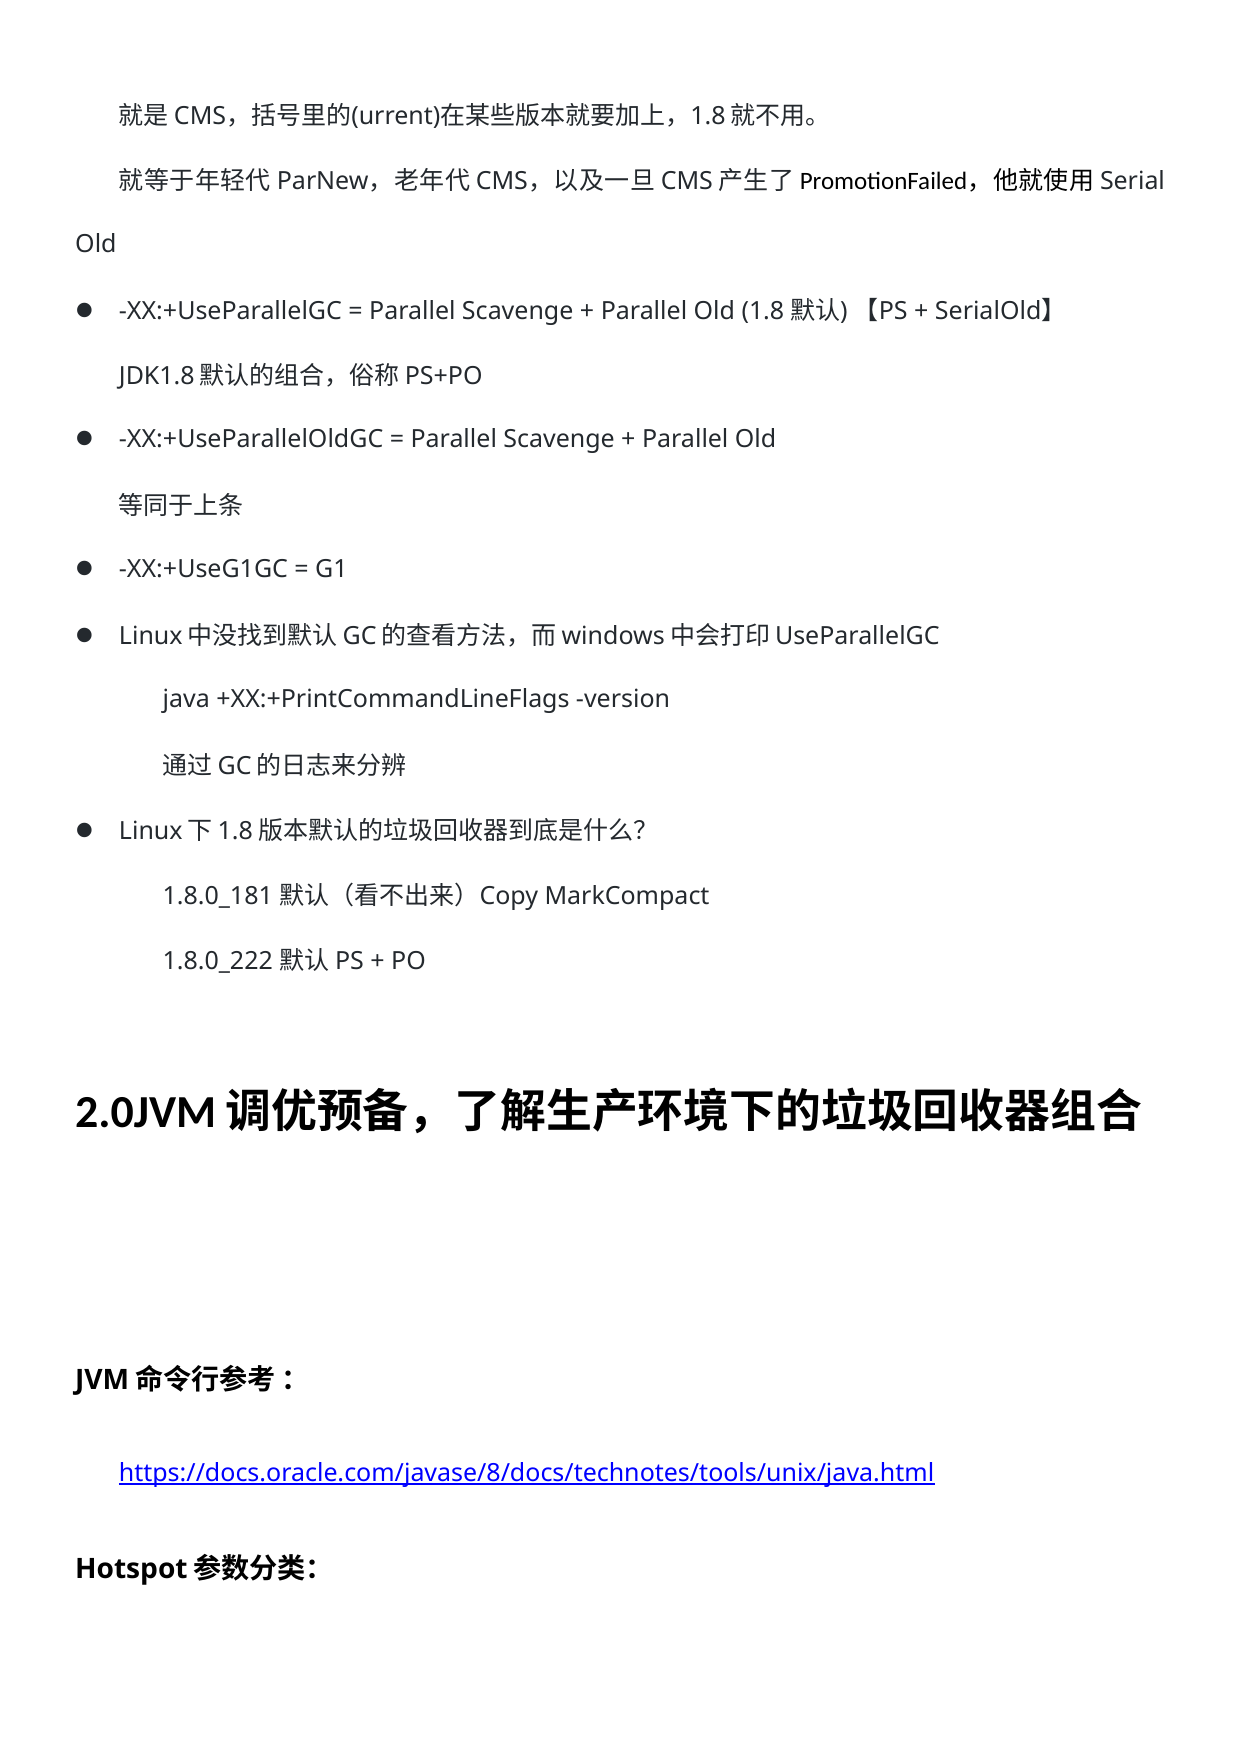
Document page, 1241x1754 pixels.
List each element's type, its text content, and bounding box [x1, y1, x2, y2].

list Linux中没找到默认GC的查看方法，而windows中会打印UseParallelGC [75, 601, 1165, 666]
list -XX:+UseG1GC = G1 [75, 536, 1165, 601]
text 1.8.0_222 默认 PS + PO [119, 926, 1165, 991]
text 通过GC的日志来分辨 [119, 731, 1165, 796]
list -XX:+UseParallelOldGC = Parallel Scavenge + Parallel Old [75, 406, 1165, 471]
text JDK1.8默认的组合，俗称PS+PO [75, 341, 1165, 406]
text https://docs.oracle.com/javase/8/docs/technotes/tools/unix/java.html [75, 1439, 1165, 1504]
text 就是CMS，括号里的(urrent)在某些版本就要加上，1.8就不用。 [75, 81, 1165, 146]
text 1.8.0_181 默认（看不出来）Copy MarkCompact [119, 861, 1165, 926]
subtitle 2.0JVM调优预备，了解生产环境下的垃圾回收器组合 [75, 1059, 1165, 1156]
text java +XX:+PrintCommandLineFlags -version [119, 666, 1165, 731]
list Linux下1.8版本默认的垃圾回收器到底是什么？ [75, 796, 1165, 861]
subtitle JVM命令行参考 ： [75, 1345, 1165, 1410]
text 等同于上条 [75, 471, 1165, 536]
list -XX:+UseParallelGC = Parallel Scavenge + Parallel Old (1.8默认) 【PS + SerialOld】 [75, 276, 1165, 341]
text 就等于年轻代ParNew，老年代CMS，以及一旦CMS产生了PromotionFailed，他就使用Serial Old [75, 146, 1165, 276]
subtitle Hotspot参数分类： [75, 1533, 1165, 1598]
